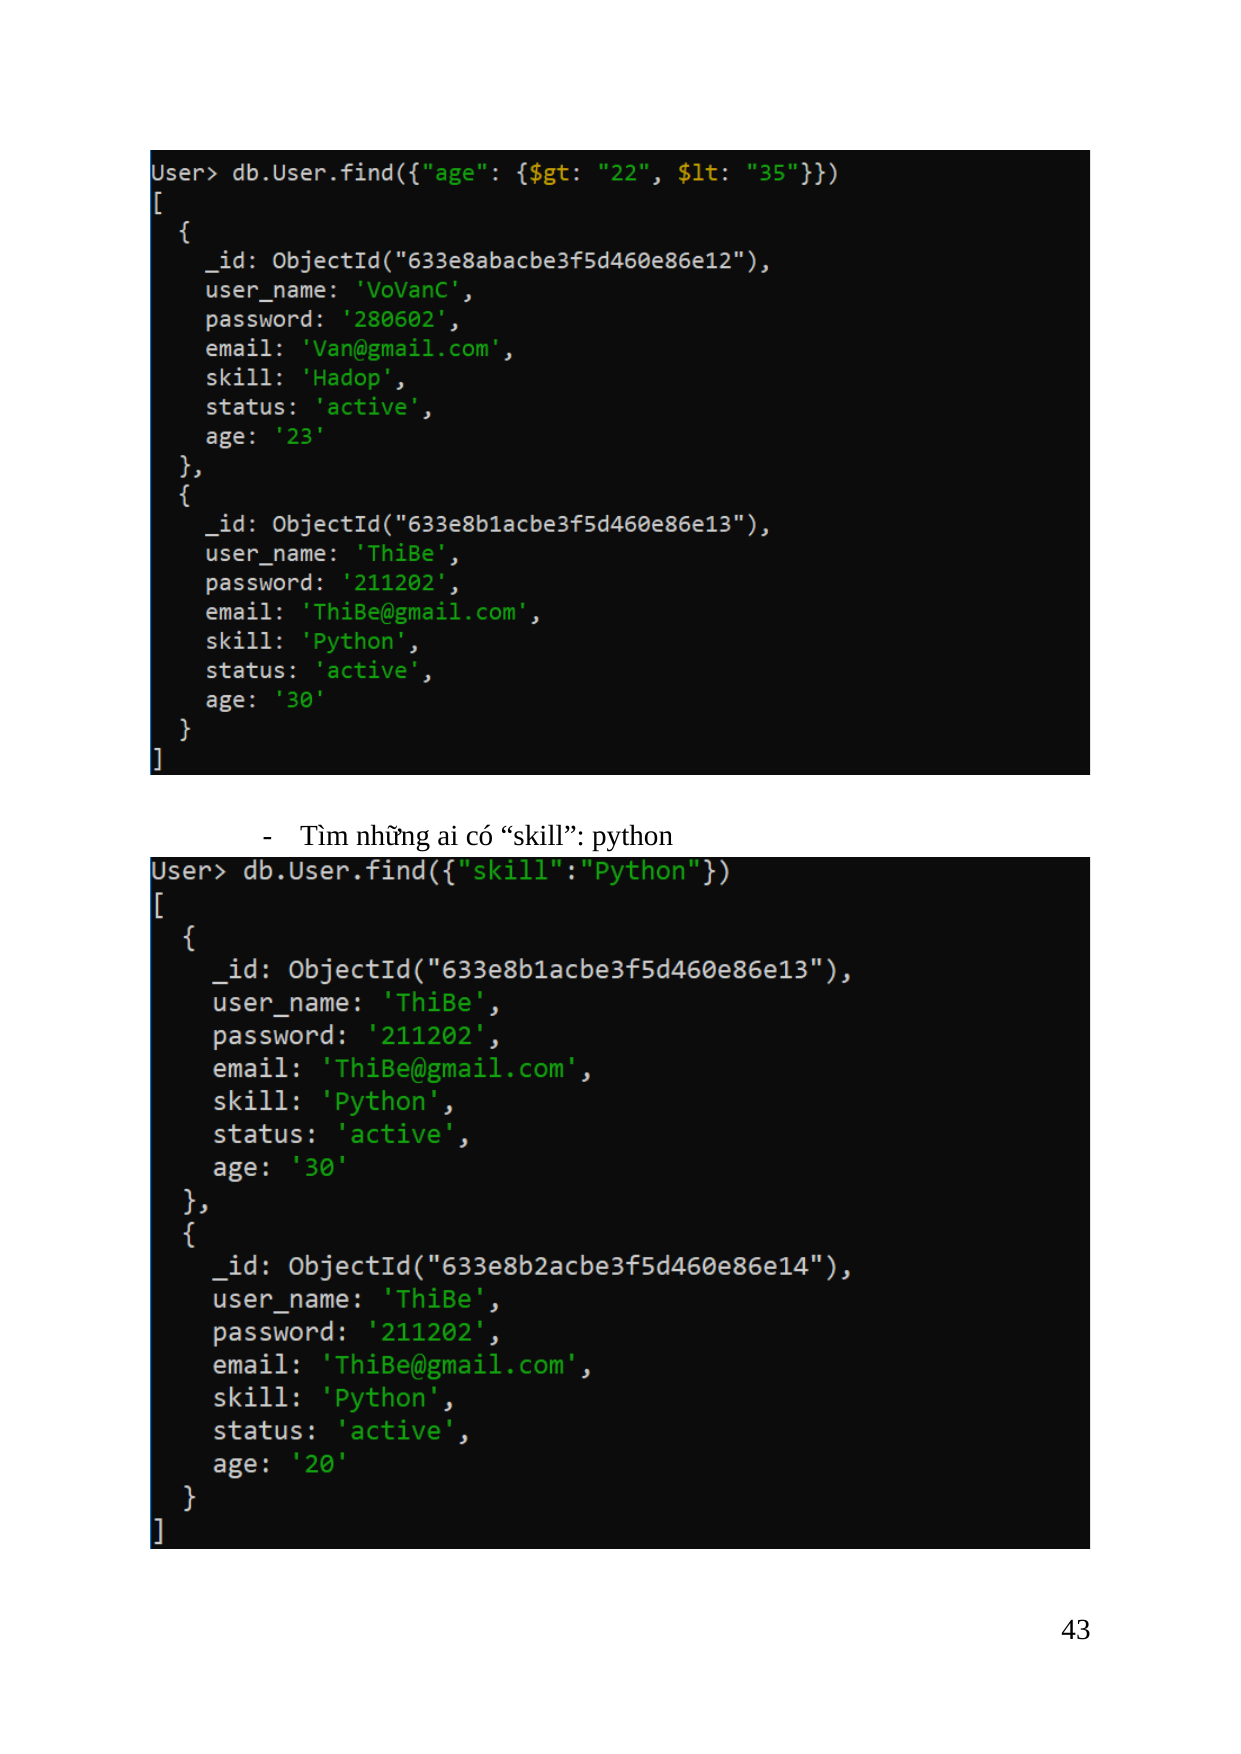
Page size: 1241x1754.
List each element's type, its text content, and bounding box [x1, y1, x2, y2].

picture [150, 150, 1091, 775]
picture [150, 857, 1091, 1549]
list Tìm những ai có “skill”: python [262, 818, 1090, 852]
